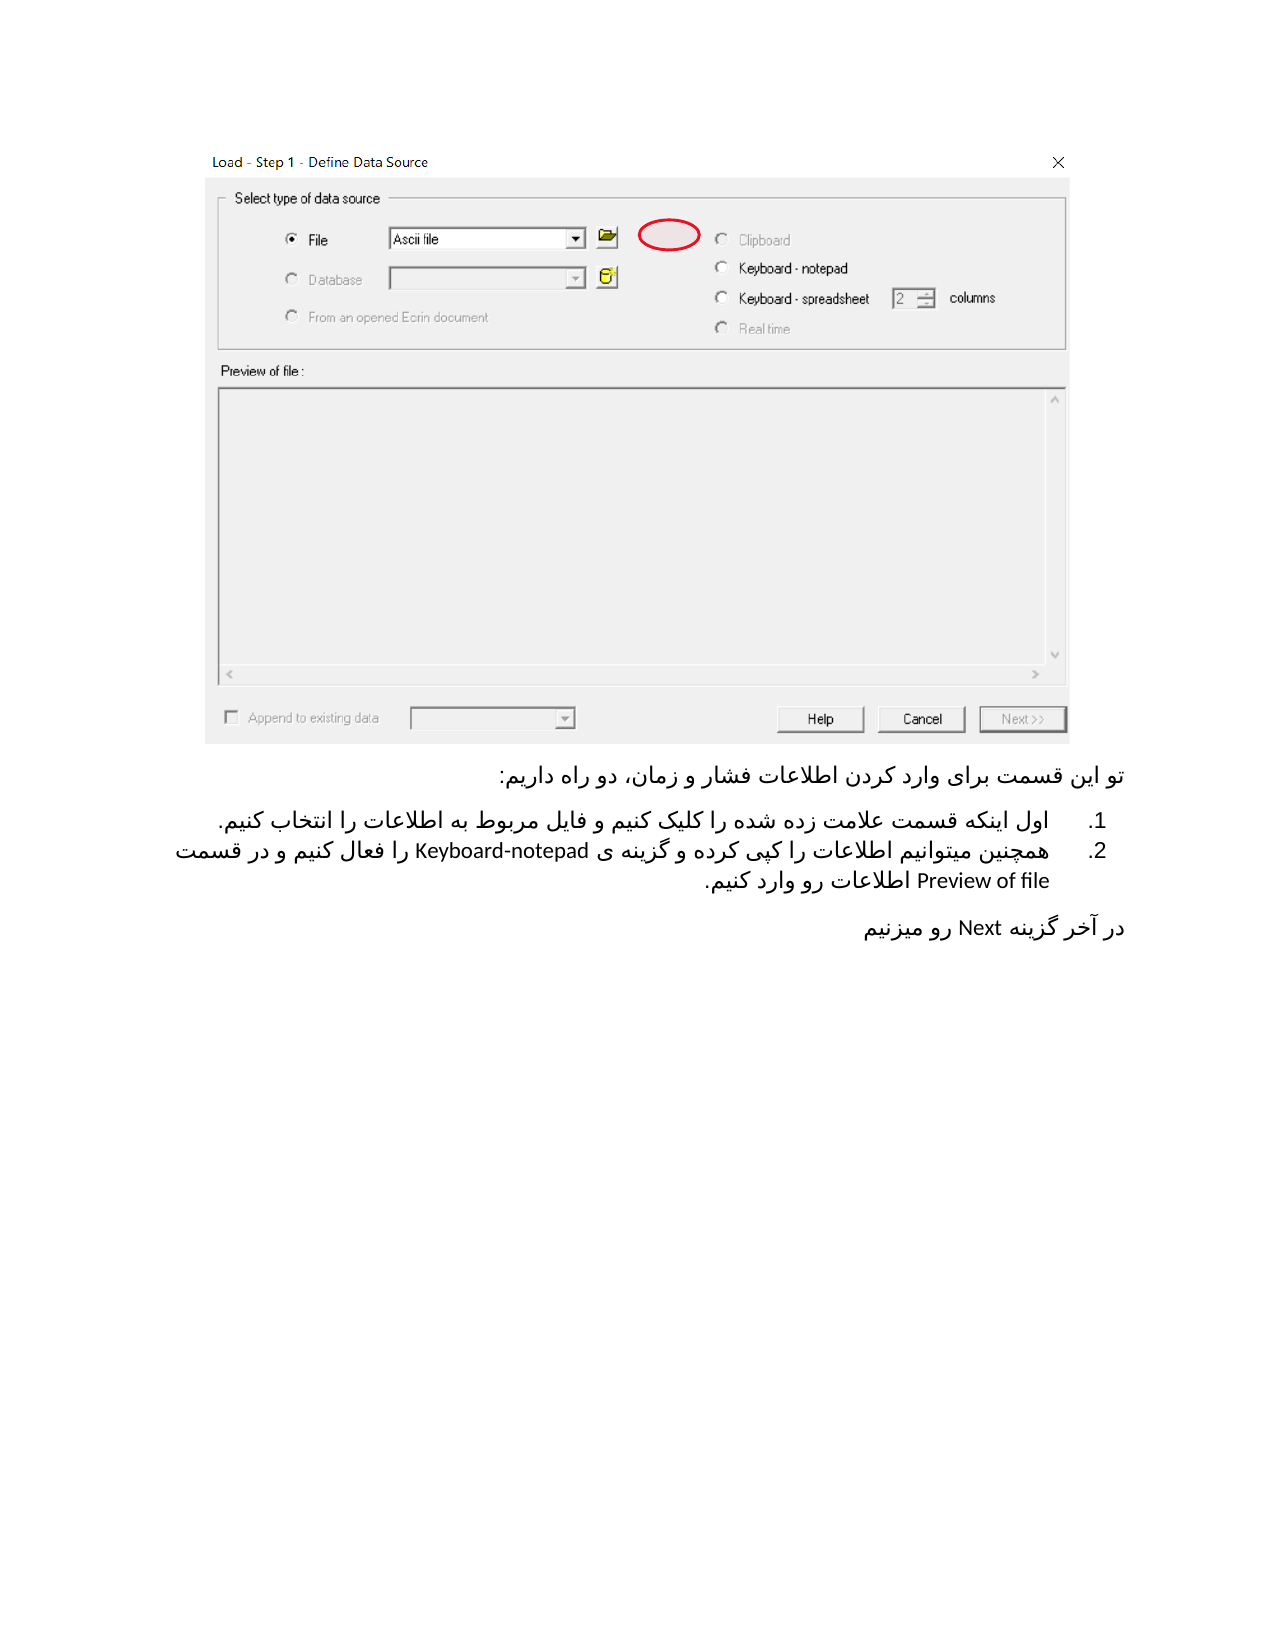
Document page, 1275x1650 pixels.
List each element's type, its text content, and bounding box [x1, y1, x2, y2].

text تو این قسمت برای وارد کردن اطلاعات فشار و زمان، دو راه داریم: [150, 762, 1125, 789]
list همچنین میتوانیم اطلاعات را کپی کرده و گزینه ی Keyboard-notepad را فعال کنیم و در قسمت Preview of file اطلاعات رو وارد کنیم. [150, 836, 1087, 894]
picture [205, 150, 1070, 744]
text در آخر گزینه Next رو میزنیم [150, 913, 1125, 941]
list اول اینکه قسمت علامت زده شده را کلیک کنیم و فایل مربوط به اطلاعات را انتخاب کنیم. [150, 807, 1087, 834]
